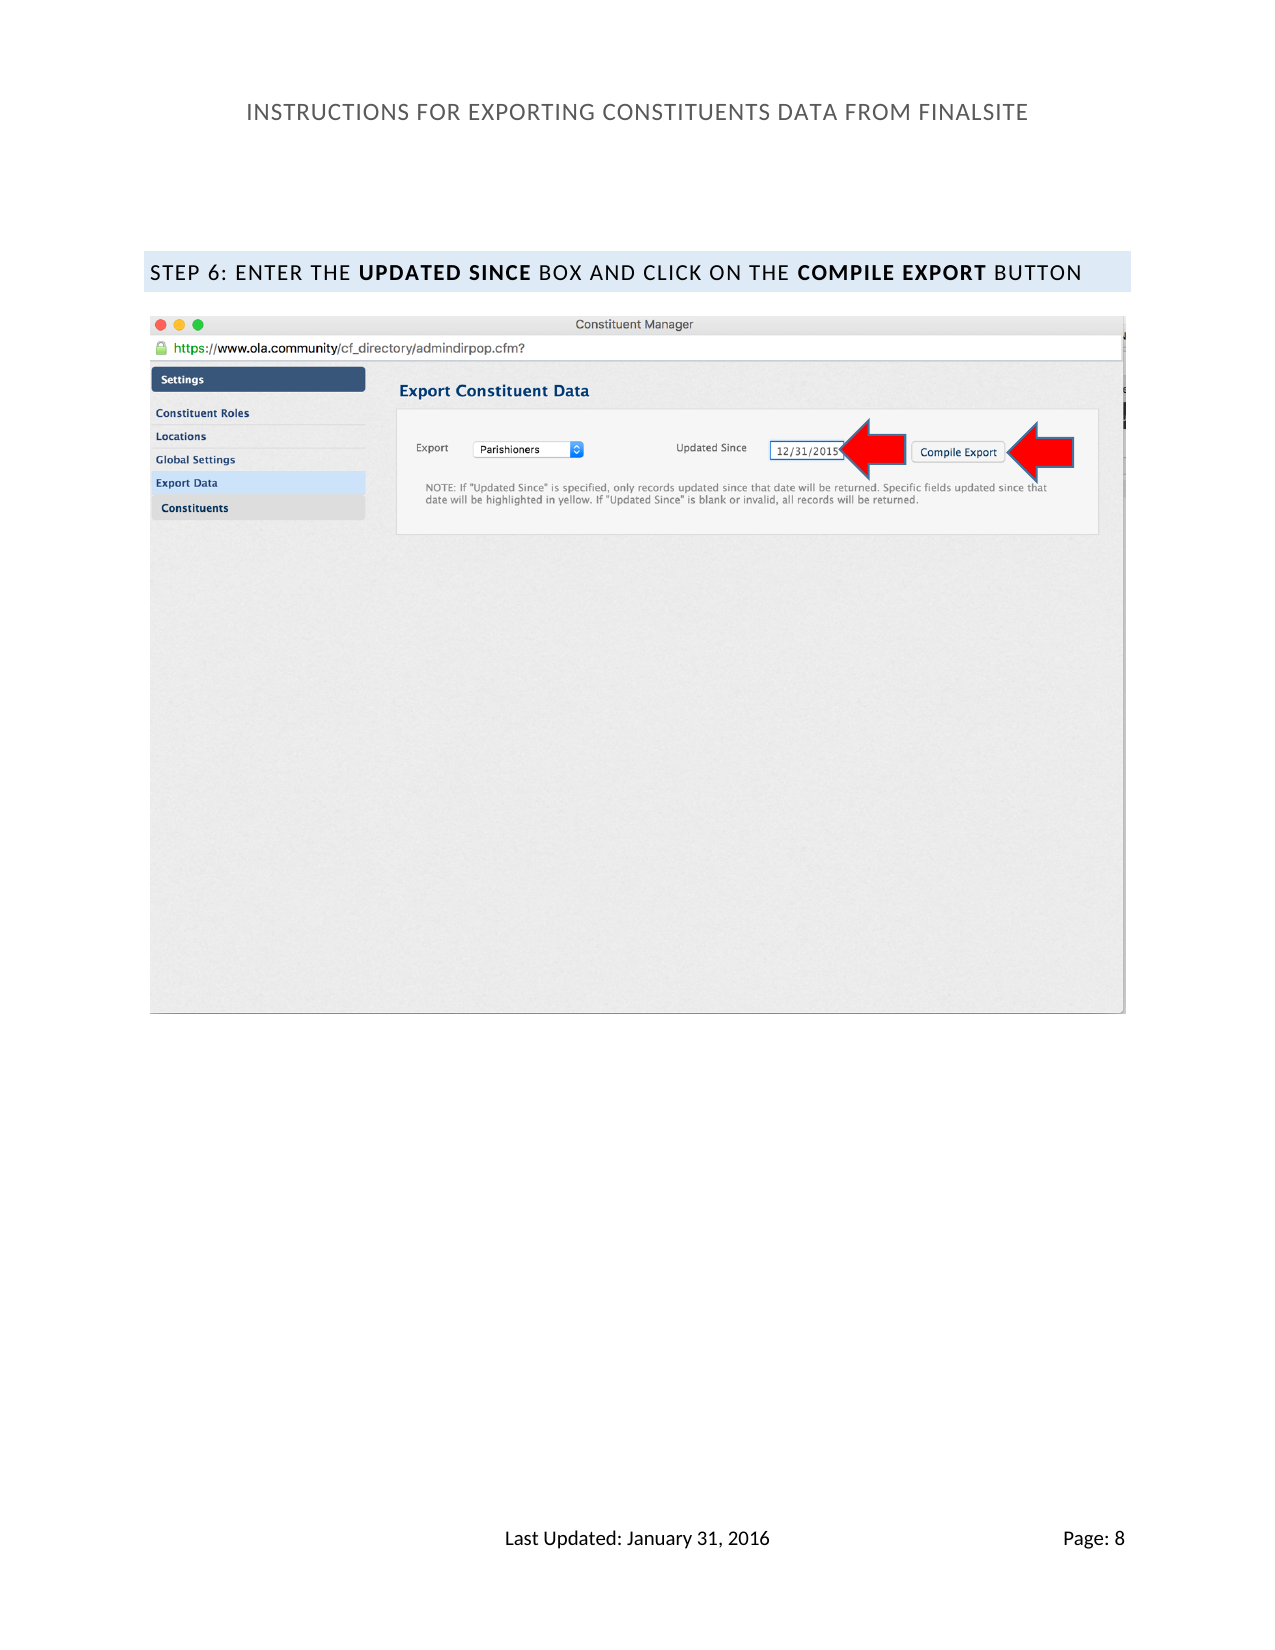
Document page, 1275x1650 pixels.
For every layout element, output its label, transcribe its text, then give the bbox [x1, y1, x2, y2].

subtitle step 6: enter the updated since box and click on the compile export button [150, 258, 1125, 286]
picture [150, 316, 1126, 1014]
